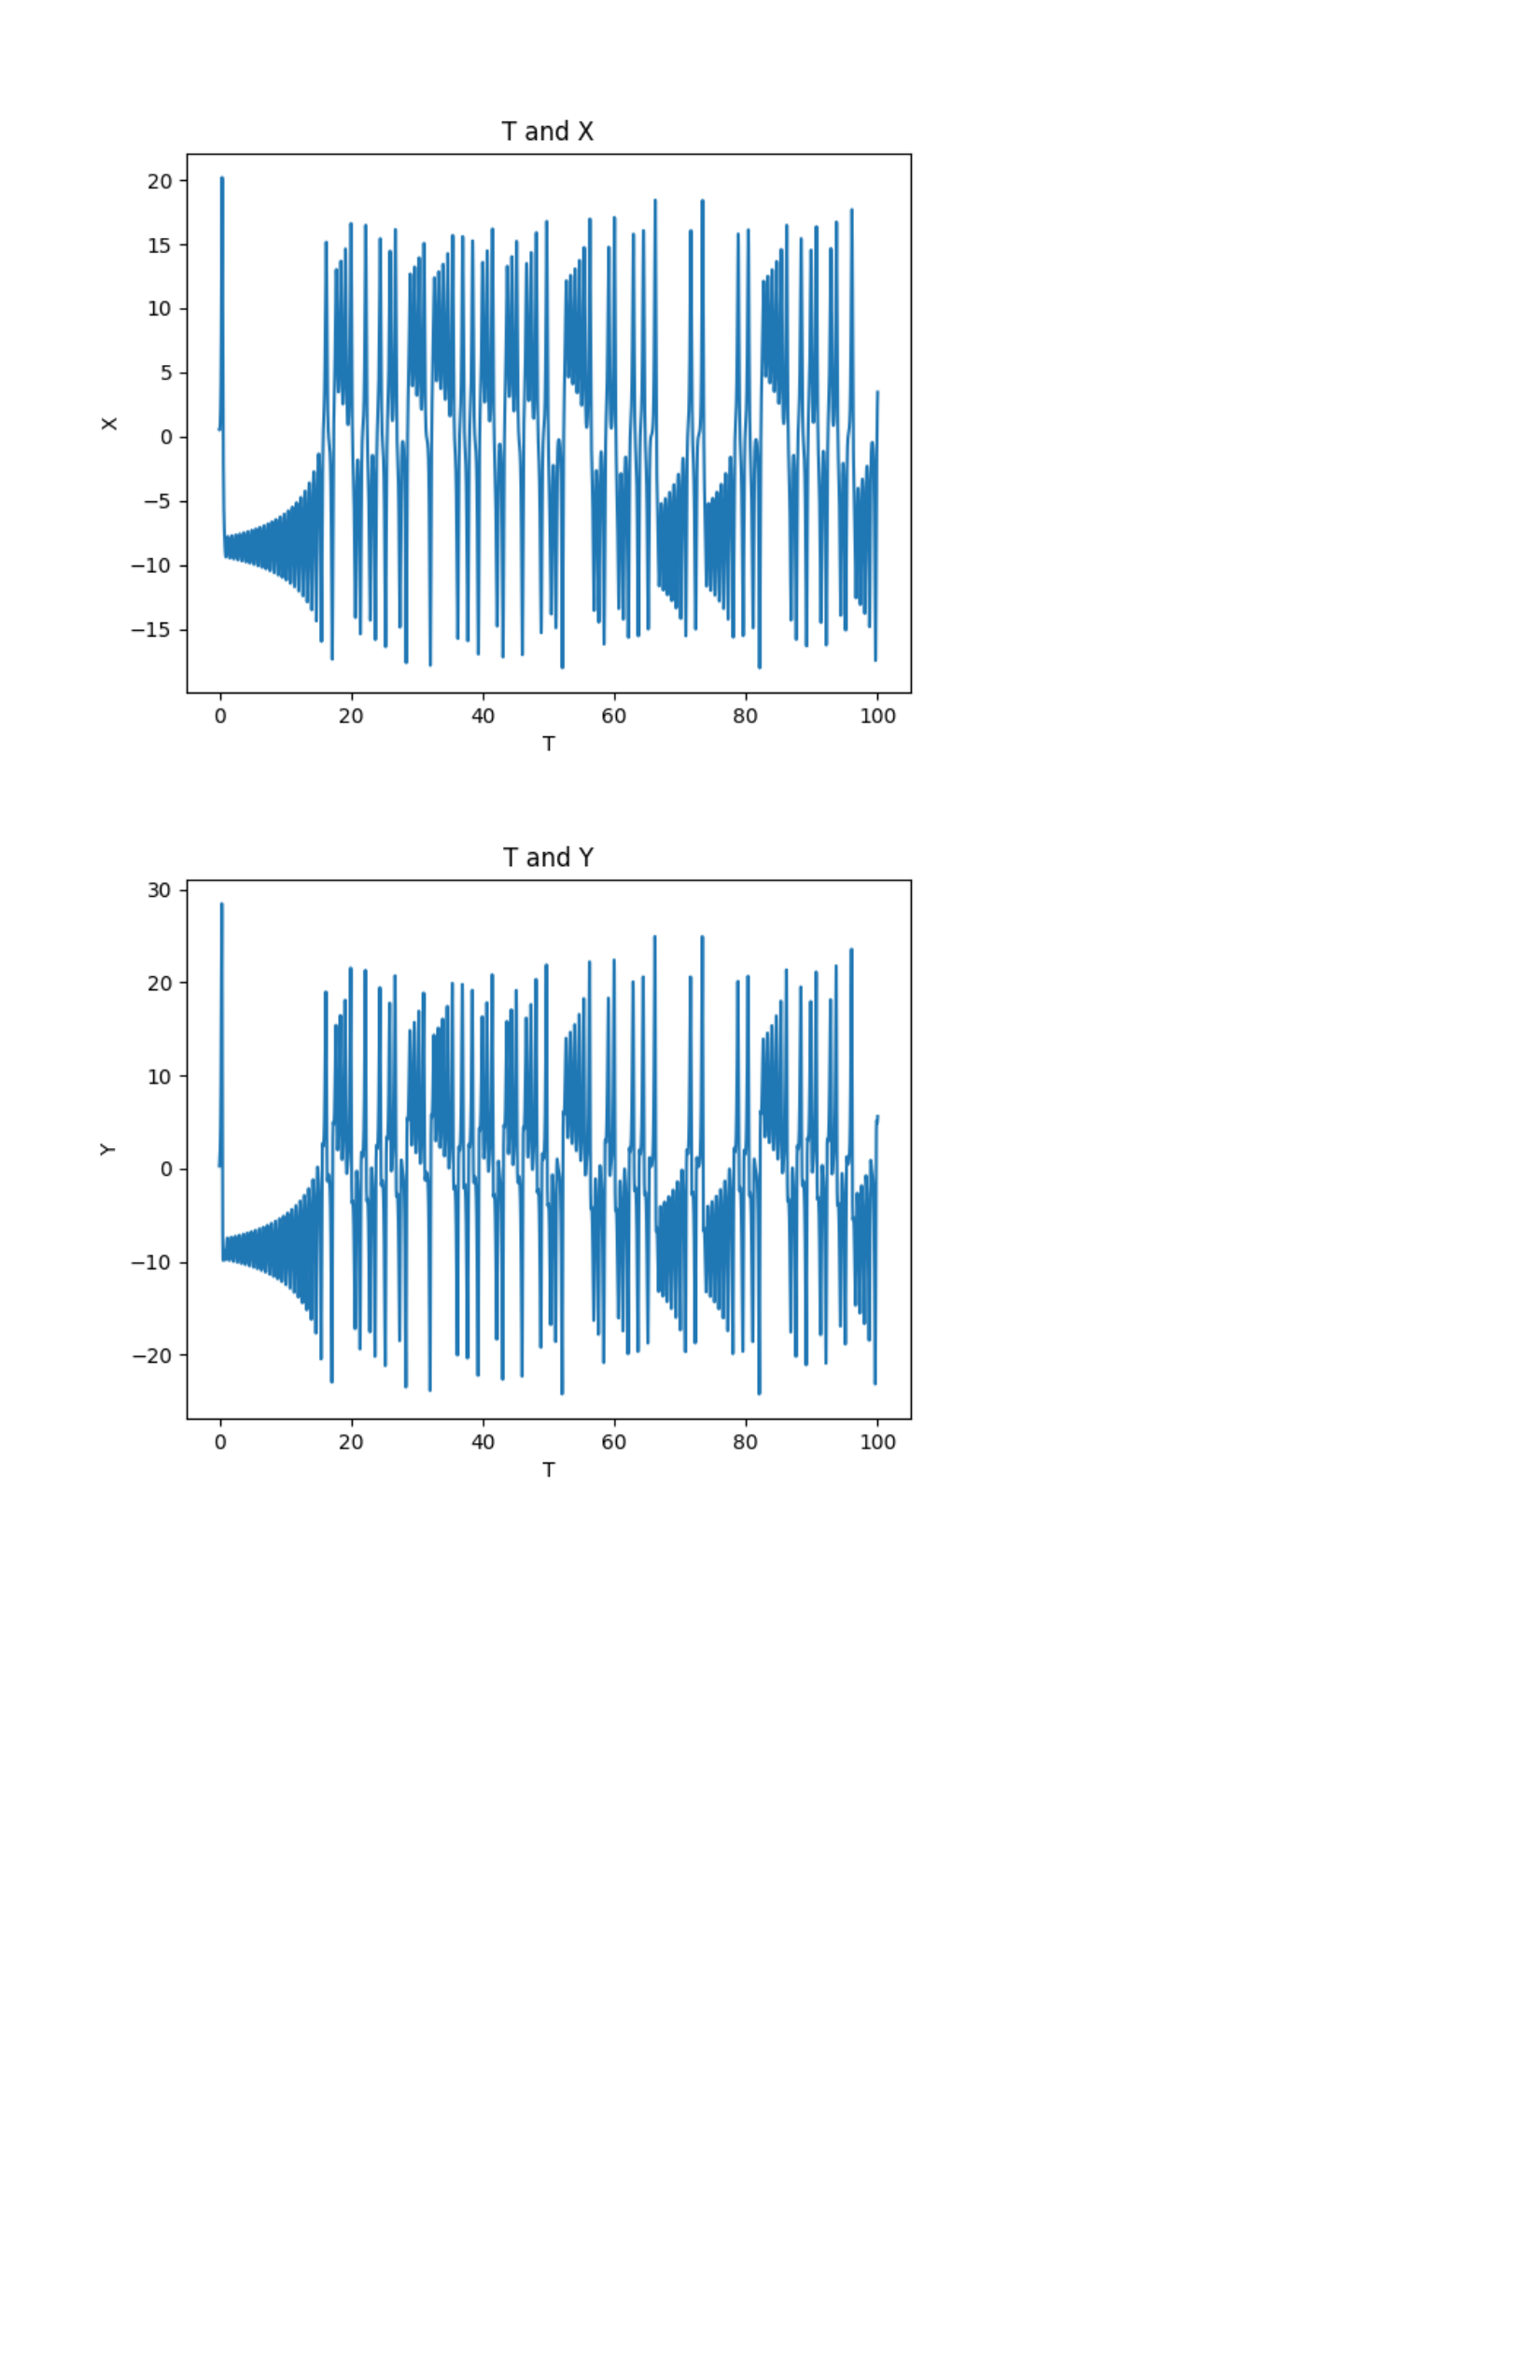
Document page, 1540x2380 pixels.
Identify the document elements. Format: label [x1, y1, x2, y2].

picture [70, 70, 1003, 770]
picture [70, 796, 1003, 1496]
